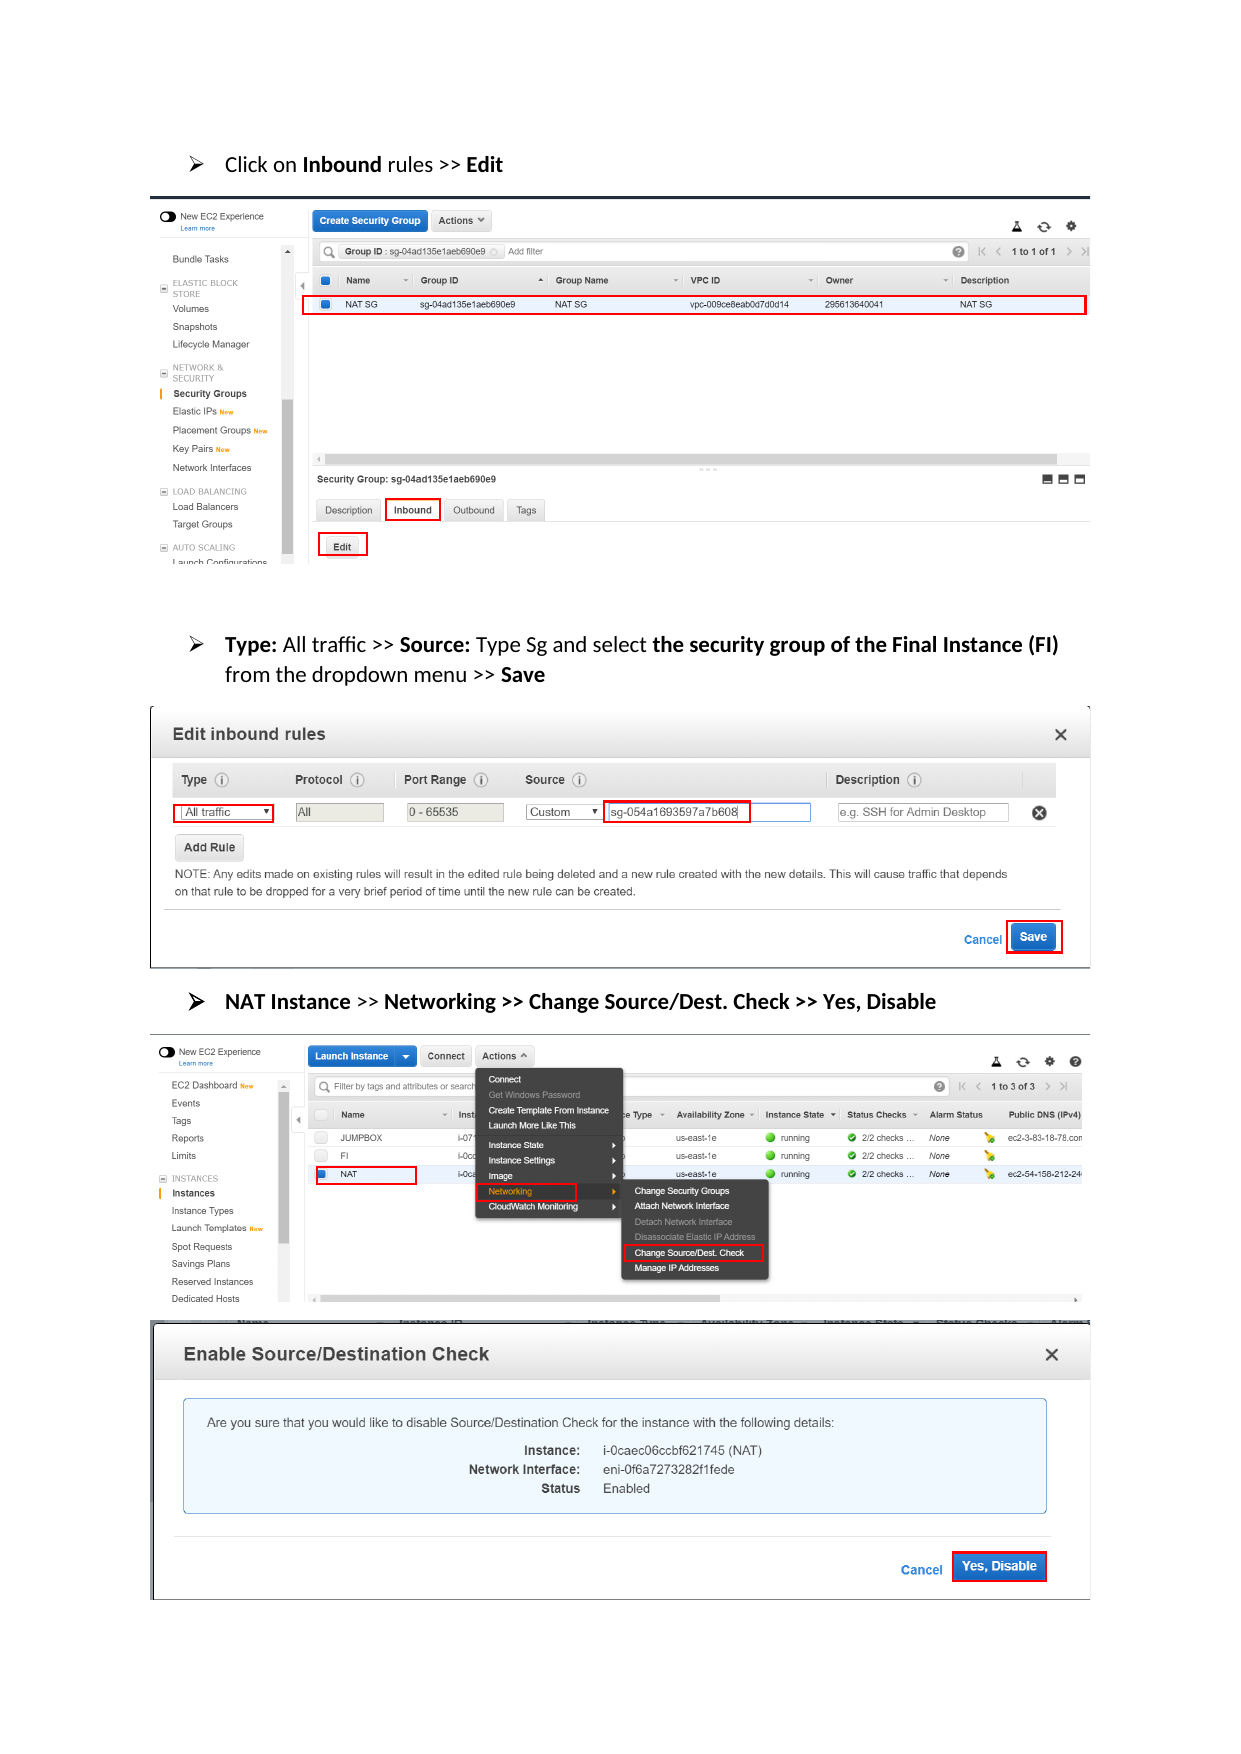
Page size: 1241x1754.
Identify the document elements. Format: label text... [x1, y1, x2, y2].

list Type: All traffic >> Source: Type Sg and select the security group of the Final Instance (FI) from the dropdown menu >> Save [187, 630, 1090, 688]
list Click on Inbound rules >> Edit [187, 150, 1090, 178]
picture [150, 196, 1091, 564]
picture [150, 706, 1091, 969]
picture [150, 1034, 1091, 1302]
list NAT Instance >> Networking >> Change Source/Dest. Check >> Yes, Disable [187, 987, 1090, 1016]
picture [150, 1320, 1091, 1600]
